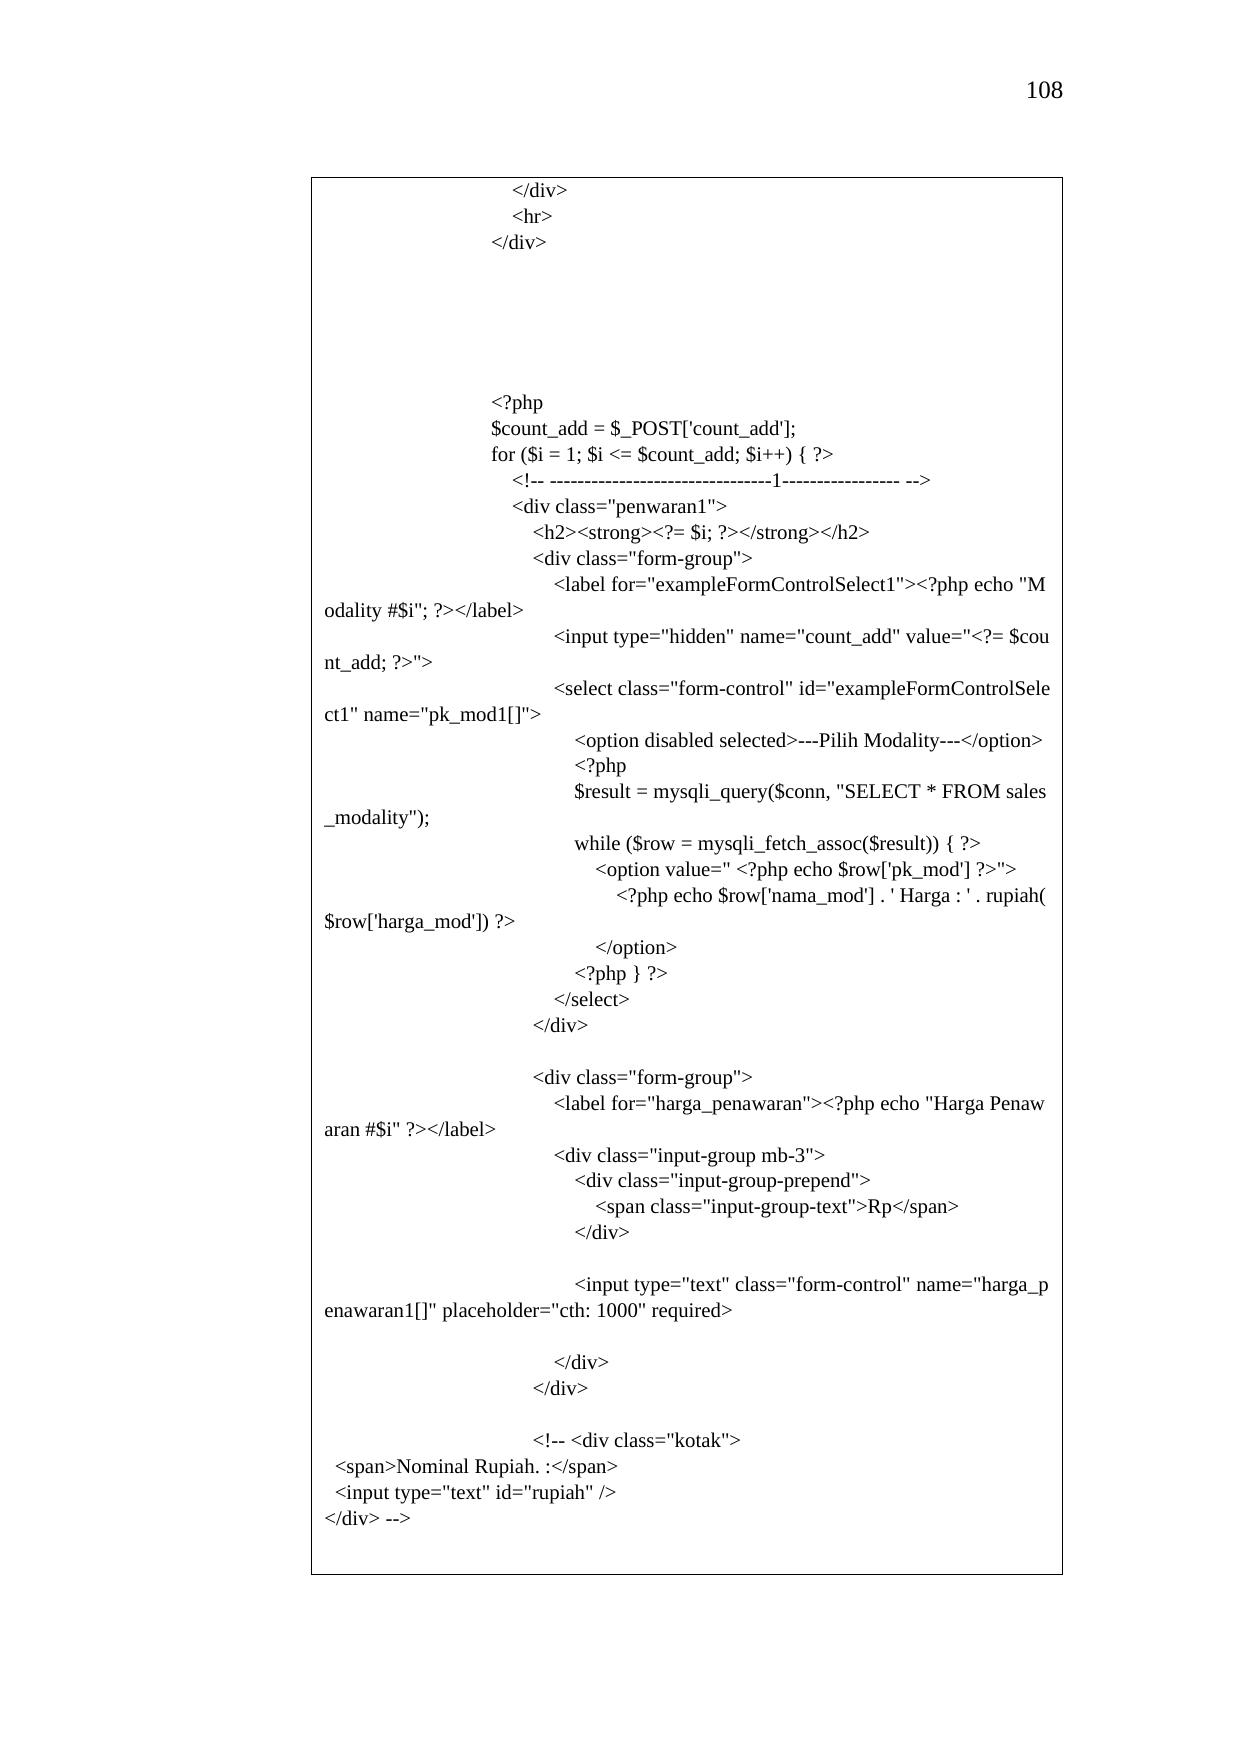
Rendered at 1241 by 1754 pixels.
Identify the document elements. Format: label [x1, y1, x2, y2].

table_header [312, 178, 1062, 1574]
